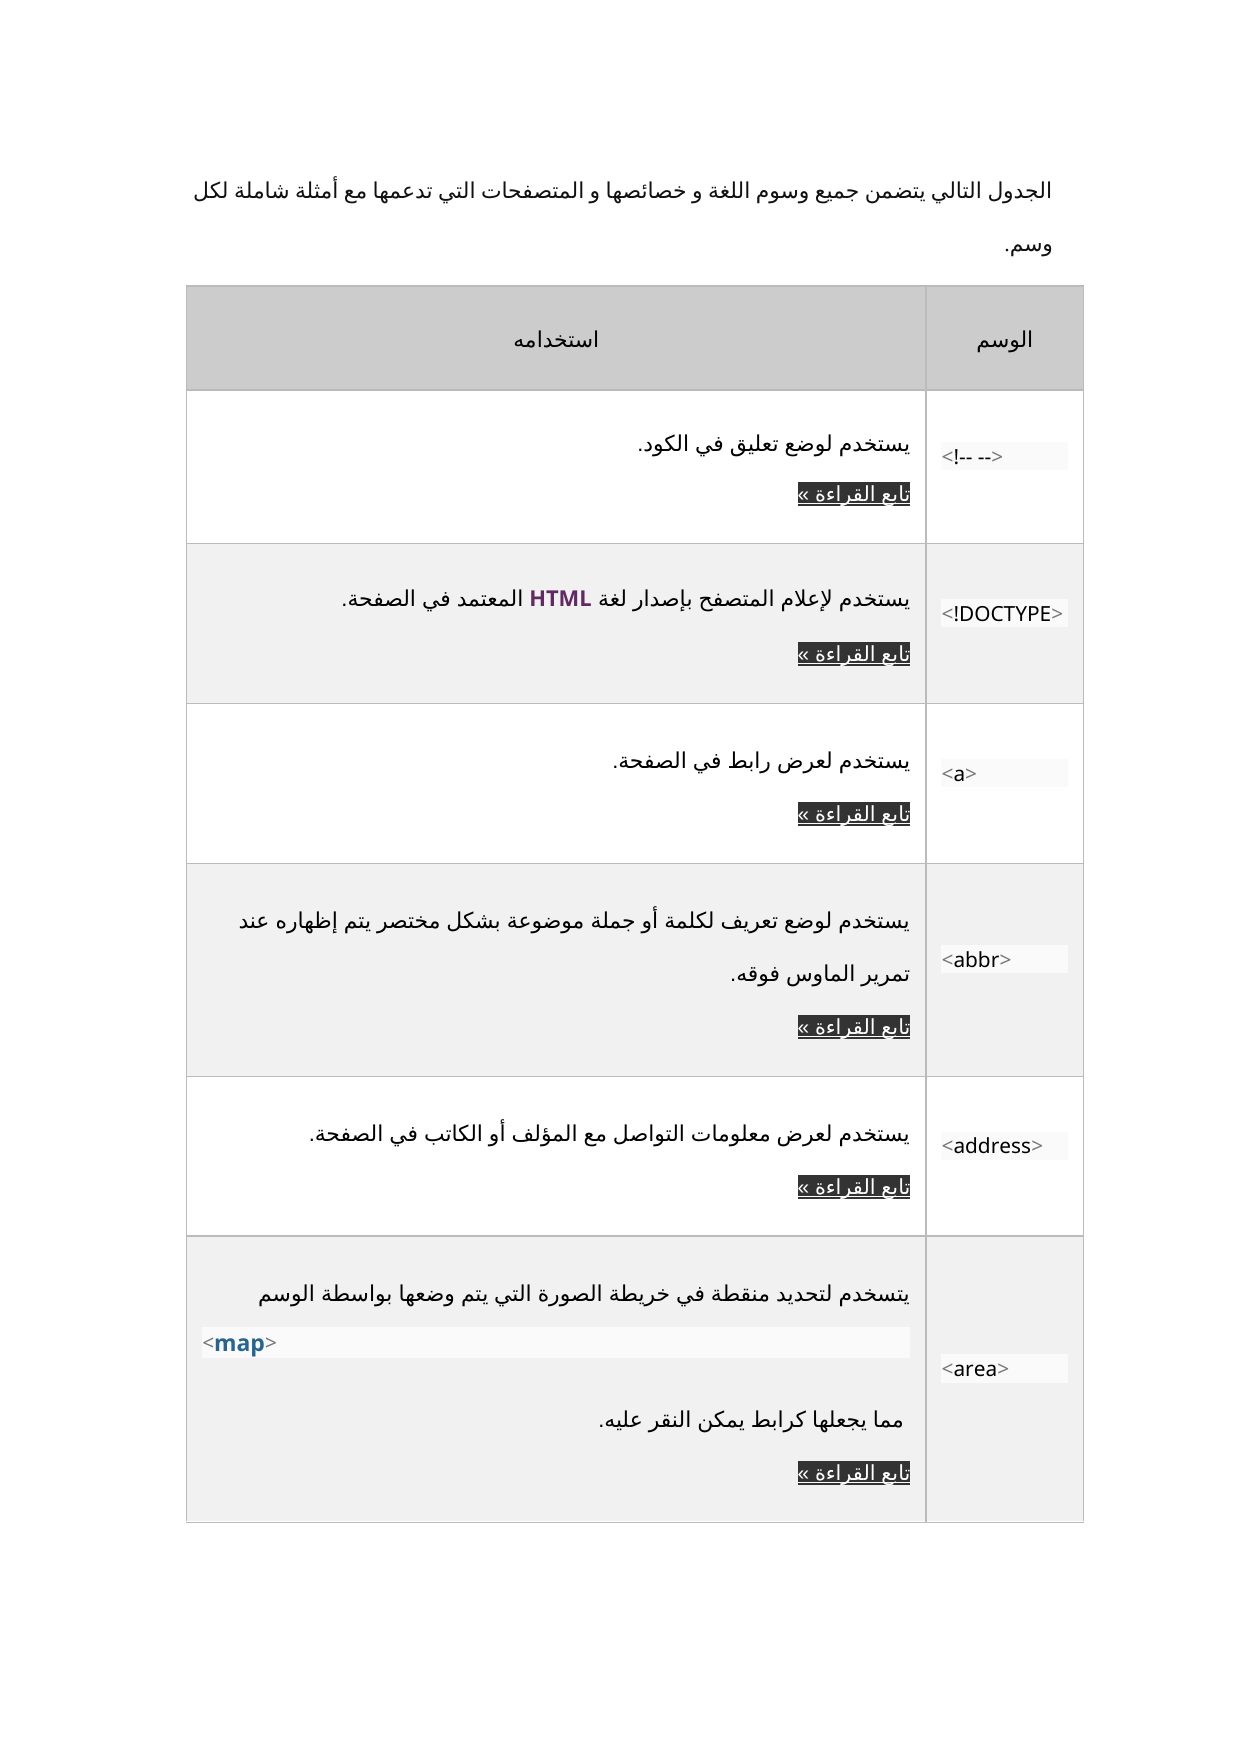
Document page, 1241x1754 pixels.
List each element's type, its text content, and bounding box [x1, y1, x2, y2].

table_cell <area> [927, 1237, 1083, 1521]
table_cell يستخدم لعرض رابط في الصفحة. تابع القراءة » [187, 704, 925, 862]
table_cell <address> [927, 1077, 1083, 1235]
table_cell <!DOCTYPE> [927, 544, 1083, 703]
text الجدول التالي يتضمن جميع وسوم اللغة و خصائصها و المتصفحات التي تدعمها مع أمثلة شاملة لكل وسم. [187, 150, 1053, 256]
table_cell يتسخدم لتحديد منقطة في خريطة الصورة التي يتم وضعها بواسطة الوسم <map> مما يجعلها كرابط يمكن النقر عليه. تابع القراءة » [187, 1237, 925, 1521]
table_cell يستخدم لعرض معلومات التواصل مع المؤلف أو الكاتب في الصفحة. تابع القراءة » [187, 1077, 925, 1235]
table_cell يستخدم لإعلام المتصفح بإصدار لغة HTML المعتمد في الصفحة. تابع القراءة » [187, 544, 925, 703]
table_cell <abbr> [927, 864, 1083, 1076]
table_cell <!-- --> [927, 391, 1083, 543]
table_cell يستخدم لوضع تعليق في الكود. تابع القراءة » [187, 391, 925, 543]
table_header الوسم [927, 287, 1083, 389]
table_header استخدامه [187, 287, 925, 389]
table_cell يستخدم لوضع تعريف لكلمة أو جملة موضوعة بشكل مختصر يتم إظهاره عند تمرير الماوس فوقه. تابع القراءة » [187, 864, 925, 1076]
table_cell <a> [927, 704, 1083, 862]
